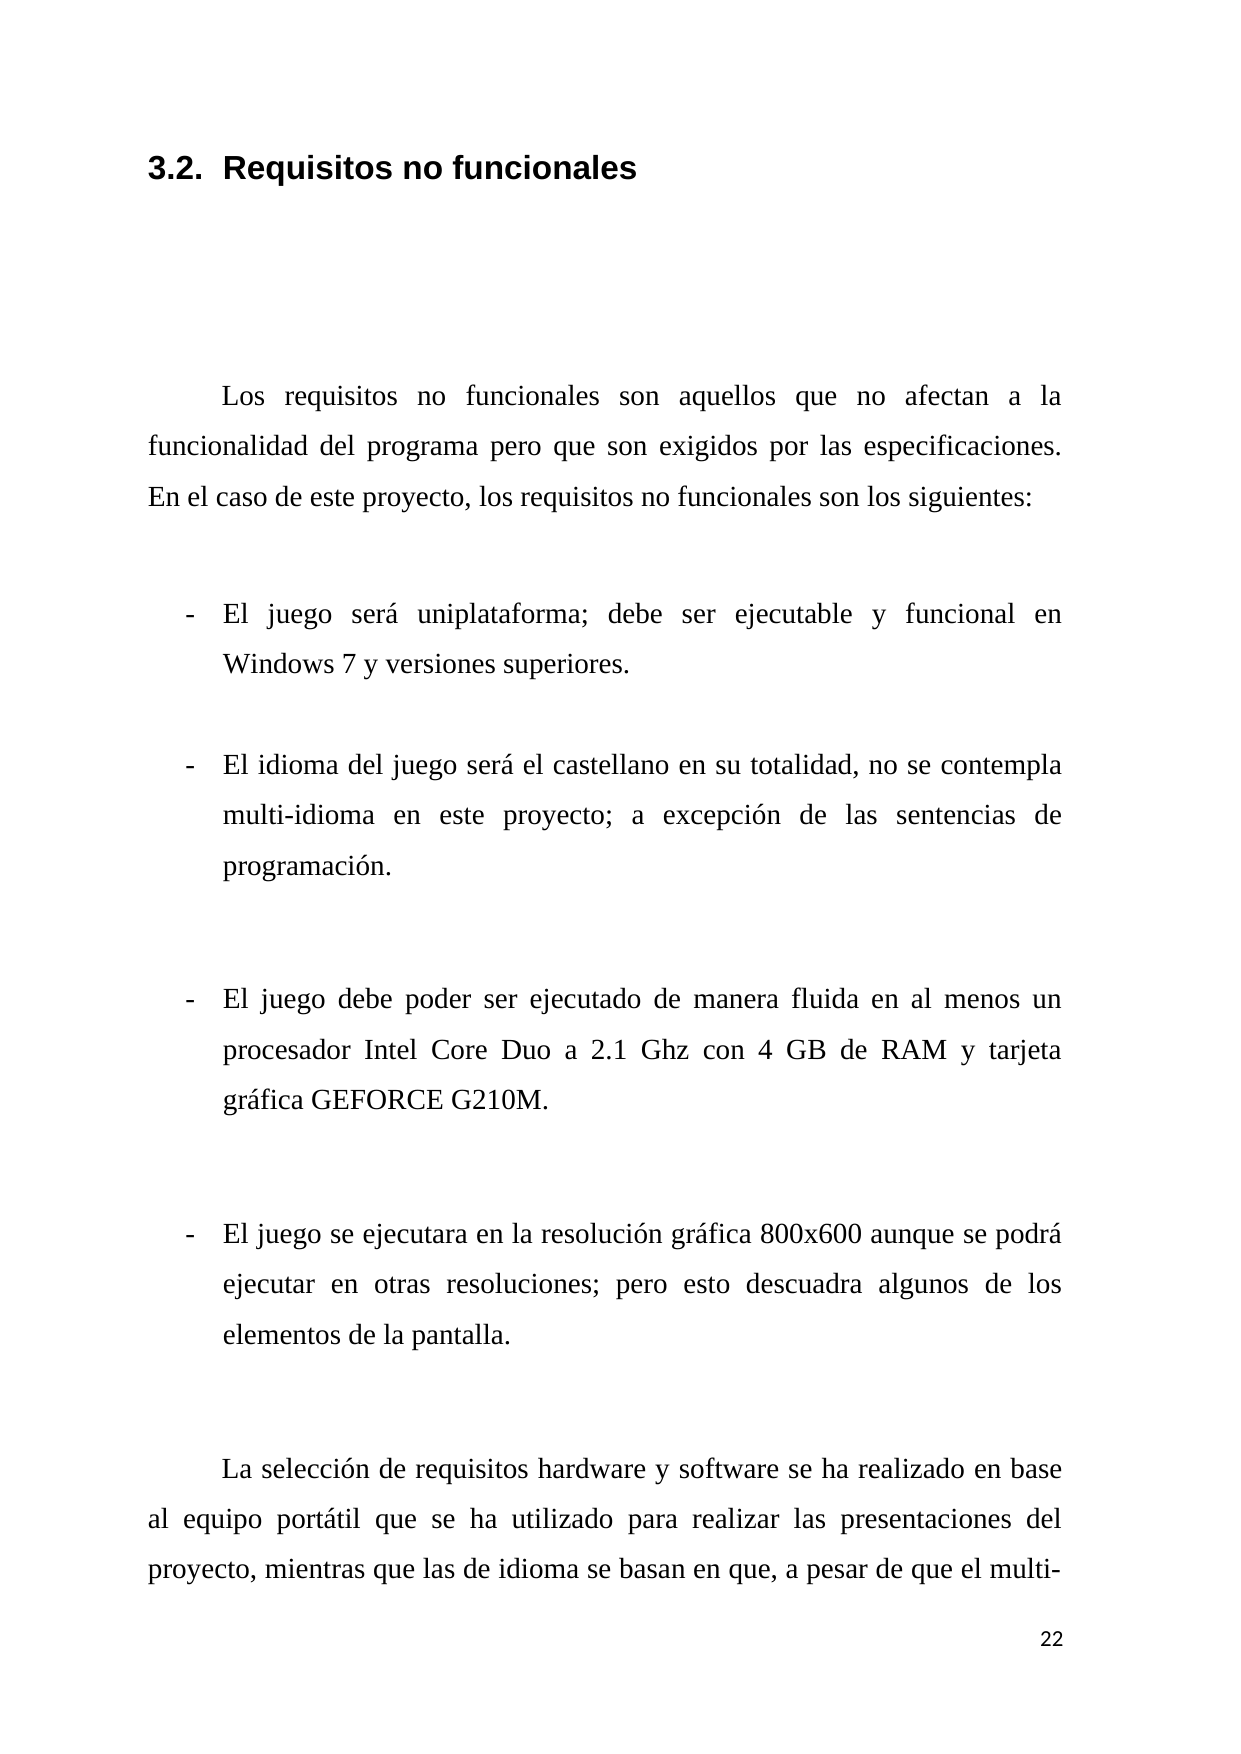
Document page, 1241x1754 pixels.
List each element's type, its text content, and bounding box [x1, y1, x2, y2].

list El juego será uniplataforma; debe ser ejecutable y funcional en Windows 7 y versiones superiores. [185, 596, 1063, 680]
list El idioma del juego será el castellano en su totalidad, no se contempla multi-idioma en este proyecto; a excepción de las sentencias de programación. [185, 747, 1063, 881]
text Los requisitos no funcionales son aquellos que no afectan a la funcionalidad del programa pero que son exigidos por las especificaciones. En el caso de este proyecto, los requisitos no funcionales son los siguientes: [148, 378, 1063, 512]
list El juego debe poder ser ejecutado de manera fluida en al menos un procesador Intel Core Duo a 2.1 Ghz con 4 GB de RAM y tarjeta gráfica GEFORCE G210M. [185, 982, 1063, 1116]
list El juego se ejecutara en la resolución gráfica 800x600 aunque se podrá ejecutar en otras resoluciones; pero esto descuadra algunos de los elementos de la pantalla. [185, 1216, 1063, 1350]
list Requisitos no funcionales [148, 148, 1063, 186]
